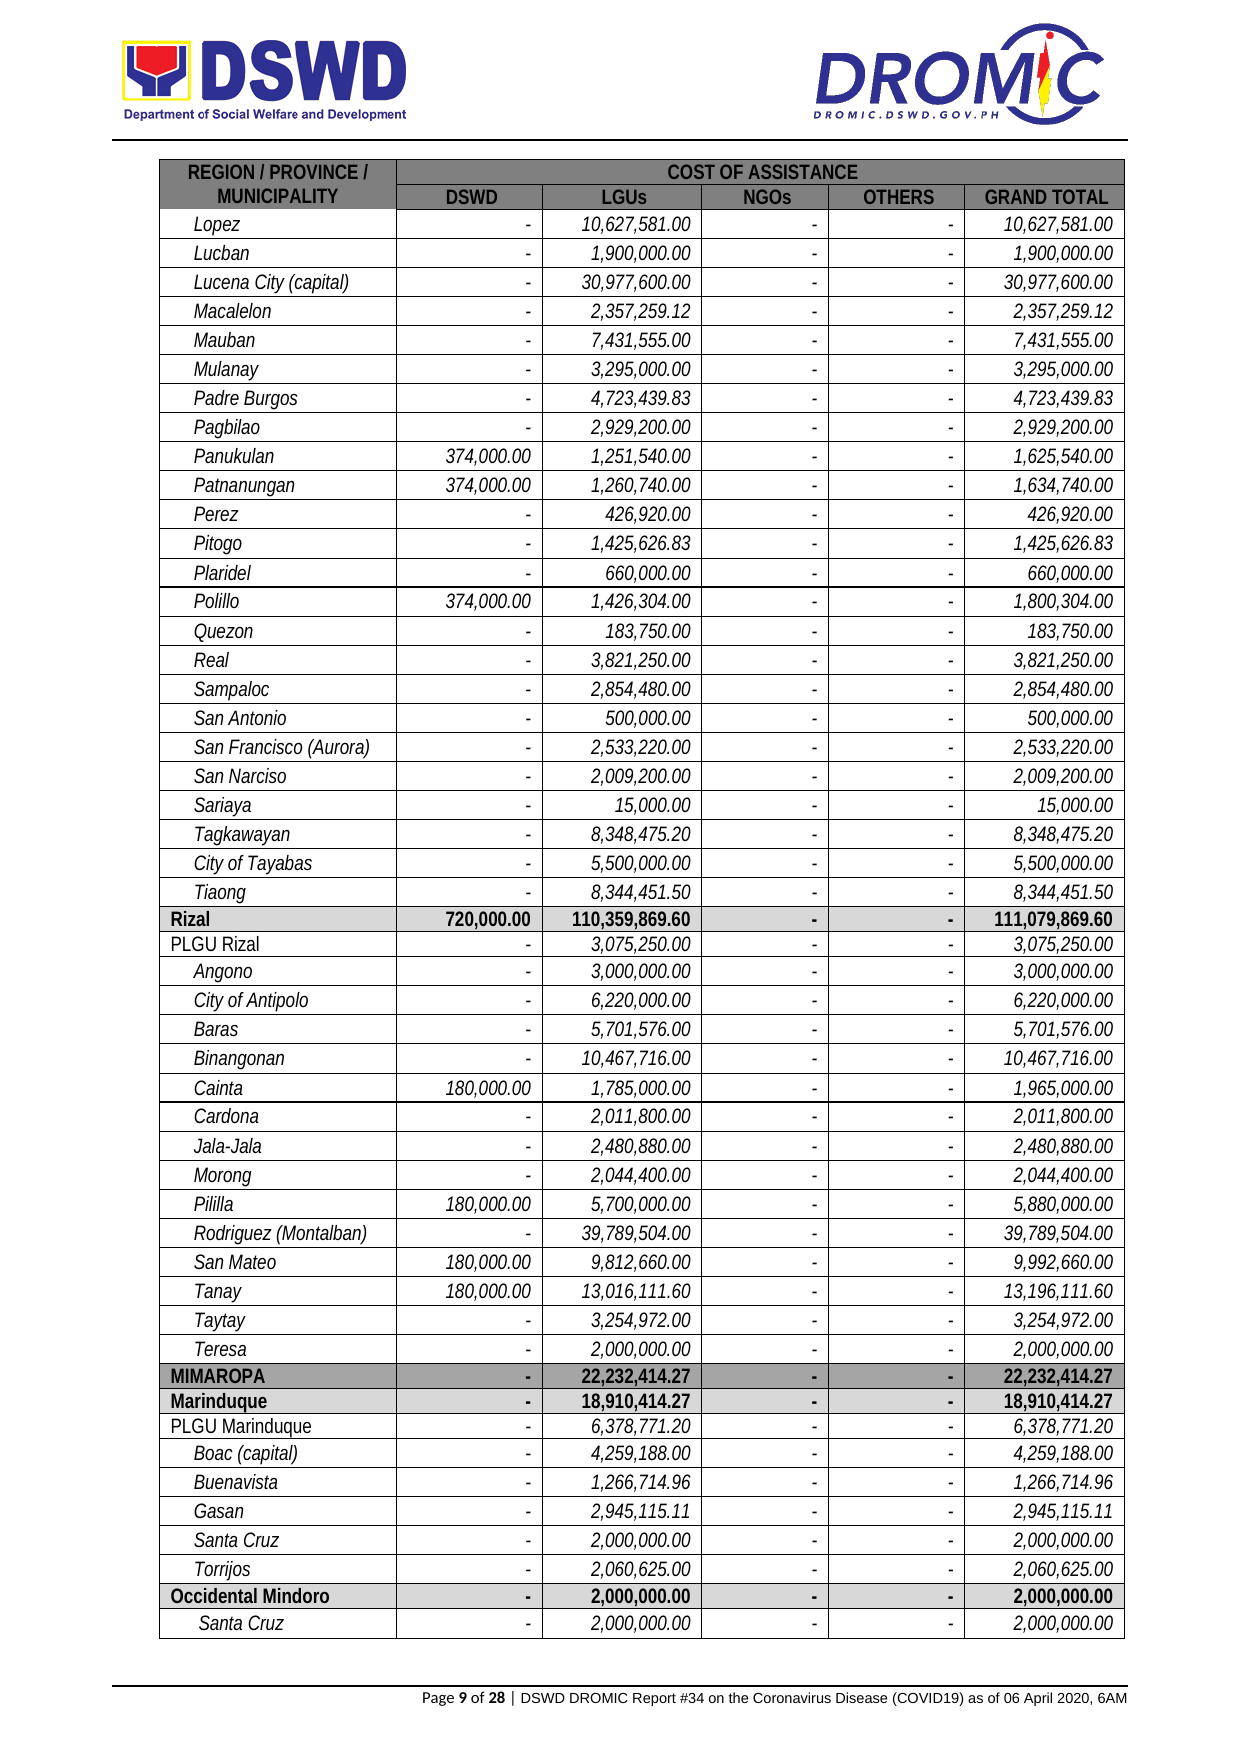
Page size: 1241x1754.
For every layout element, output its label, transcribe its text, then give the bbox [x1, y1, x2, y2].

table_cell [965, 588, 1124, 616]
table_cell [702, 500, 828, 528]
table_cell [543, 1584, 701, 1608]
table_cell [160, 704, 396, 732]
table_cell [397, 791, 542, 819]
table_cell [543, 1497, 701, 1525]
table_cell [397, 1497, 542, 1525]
table_cell NGOs [702, 185, 828, 209]
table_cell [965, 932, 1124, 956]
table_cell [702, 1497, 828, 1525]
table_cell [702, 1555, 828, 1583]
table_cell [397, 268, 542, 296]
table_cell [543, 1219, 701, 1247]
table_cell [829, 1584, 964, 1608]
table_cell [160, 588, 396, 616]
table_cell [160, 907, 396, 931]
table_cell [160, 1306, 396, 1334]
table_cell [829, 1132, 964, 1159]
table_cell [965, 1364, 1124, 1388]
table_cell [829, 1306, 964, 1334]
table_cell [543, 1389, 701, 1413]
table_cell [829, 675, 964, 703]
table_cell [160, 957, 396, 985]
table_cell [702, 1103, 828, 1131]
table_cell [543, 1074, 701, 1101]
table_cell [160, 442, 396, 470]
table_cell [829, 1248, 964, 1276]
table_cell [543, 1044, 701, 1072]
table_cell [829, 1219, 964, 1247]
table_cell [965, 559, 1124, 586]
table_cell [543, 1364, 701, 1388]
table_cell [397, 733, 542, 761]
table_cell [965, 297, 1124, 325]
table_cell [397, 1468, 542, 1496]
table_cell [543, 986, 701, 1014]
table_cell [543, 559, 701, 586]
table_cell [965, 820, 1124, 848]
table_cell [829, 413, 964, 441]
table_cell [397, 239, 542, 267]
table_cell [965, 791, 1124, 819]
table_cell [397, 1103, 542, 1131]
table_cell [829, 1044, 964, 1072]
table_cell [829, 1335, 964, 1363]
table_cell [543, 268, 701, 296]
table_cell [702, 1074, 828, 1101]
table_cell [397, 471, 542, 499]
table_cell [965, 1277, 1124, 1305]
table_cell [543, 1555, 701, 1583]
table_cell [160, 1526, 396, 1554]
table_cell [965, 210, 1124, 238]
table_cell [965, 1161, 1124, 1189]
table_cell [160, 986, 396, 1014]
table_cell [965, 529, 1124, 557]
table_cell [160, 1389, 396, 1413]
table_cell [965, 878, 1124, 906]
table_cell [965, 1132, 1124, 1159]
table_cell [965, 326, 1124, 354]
table_cell DSWD [397, 185, 542, 209]
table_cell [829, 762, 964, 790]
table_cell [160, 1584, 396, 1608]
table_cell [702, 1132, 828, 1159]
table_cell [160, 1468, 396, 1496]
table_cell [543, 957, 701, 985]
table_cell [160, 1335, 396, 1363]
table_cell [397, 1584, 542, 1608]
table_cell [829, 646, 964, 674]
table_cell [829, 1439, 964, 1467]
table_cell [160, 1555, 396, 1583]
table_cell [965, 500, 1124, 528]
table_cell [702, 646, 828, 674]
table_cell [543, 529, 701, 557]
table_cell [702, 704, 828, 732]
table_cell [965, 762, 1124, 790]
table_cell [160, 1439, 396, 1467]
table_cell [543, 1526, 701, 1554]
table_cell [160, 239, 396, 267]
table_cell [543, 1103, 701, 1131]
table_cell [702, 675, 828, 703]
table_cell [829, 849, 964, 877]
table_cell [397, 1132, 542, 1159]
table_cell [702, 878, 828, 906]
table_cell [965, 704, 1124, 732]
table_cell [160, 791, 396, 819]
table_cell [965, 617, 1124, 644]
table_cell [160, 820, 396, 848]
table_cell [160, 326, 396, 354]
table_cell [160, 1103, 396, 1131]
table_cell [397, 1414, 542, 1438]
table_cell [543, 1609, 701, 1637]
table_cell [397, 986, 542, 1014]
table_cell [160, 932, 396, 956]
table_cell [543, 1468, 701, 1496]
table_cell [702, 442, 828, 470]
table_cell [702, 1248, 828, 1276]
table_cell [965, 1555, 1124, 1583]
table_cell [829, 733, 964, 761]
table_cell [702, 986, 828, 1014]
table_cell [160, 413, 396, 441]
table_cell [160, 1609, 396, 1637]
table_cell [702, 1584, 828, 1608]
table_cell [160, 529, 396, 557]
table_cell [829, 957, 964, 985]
table_cell OTHERS [829, 185, 964, 209]
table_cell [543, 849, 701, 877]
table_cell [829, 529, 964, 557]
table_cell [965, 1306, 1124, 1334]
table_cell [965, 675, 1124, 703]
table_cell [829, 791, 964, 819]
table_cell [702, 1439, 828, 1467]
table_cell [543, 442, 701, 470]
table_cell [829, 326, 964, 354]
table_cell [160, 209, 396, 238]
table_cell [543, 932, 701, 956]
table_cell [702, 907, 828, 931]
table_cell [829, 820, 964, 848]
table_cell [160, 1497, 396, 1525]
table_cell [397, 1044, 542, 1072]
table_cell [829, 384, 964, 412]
picture [112, 37, 417, 125]
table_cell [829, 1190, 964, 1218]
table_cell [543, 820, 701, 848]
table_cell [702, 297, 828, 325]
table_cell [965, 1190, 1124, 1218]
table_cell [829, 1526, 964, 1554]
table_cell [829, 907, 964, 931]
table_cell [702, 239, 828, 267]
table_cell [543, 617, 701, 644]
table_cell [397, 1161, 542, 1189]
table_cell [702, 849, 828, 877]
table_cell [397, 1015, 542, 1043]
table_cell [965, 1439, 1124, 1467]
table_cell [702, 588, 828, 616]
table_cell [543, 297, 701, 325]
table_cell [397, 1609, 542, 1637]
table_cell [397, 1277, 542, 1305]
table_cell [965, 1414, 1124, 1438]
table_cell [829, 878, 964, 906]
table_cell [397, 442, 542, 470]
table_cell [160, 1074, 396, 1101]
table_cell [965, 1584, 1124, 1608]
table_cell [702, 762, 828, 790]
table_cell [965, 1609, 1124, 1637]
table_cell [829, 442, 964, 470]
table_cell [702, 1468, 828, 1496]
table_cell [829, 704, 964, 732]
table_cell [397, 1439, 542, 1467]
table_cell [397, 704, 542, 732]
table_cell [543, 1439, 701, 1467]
table_header COST OF ASSISTANCE [397, 160, 1124, 184]
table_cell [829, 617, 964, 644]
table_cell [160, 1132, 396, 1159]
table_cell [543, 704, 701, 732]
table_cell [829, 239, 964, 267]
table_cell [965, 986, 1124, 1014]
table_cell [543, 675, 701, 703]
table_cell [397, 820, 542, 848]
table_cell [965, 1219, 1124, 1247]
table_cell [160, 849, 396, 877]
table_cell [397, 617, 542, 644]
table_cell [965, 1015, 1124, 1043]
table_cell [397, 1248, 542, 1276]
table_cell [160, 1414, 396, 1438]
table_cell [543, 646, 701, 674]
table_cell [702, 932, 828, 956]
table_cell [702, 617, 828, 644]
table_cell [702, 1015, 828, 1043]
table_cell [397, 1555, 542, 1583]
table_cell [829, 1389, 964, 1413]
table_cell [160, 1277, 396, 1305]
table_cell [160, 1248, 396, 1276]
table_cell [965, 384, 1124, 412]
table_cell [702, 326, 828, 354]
picture [781, 23, 1133, 125]
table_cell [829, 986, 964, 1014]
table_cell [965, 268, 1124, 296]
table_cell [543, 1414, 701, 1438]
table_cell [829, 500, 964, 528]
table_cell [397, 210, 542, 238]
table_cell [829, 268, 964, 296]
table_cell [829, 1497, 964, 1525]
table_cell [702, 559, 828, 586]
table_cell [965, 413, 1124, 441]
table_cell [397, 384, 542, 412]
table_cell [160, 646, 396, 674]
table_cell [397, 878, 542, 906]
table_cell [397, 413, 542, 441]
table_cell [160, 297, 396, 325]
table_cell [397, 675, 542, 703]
table_header REGION / PROVINCE / MUNICIPALITY [160, 160, 396, 209]
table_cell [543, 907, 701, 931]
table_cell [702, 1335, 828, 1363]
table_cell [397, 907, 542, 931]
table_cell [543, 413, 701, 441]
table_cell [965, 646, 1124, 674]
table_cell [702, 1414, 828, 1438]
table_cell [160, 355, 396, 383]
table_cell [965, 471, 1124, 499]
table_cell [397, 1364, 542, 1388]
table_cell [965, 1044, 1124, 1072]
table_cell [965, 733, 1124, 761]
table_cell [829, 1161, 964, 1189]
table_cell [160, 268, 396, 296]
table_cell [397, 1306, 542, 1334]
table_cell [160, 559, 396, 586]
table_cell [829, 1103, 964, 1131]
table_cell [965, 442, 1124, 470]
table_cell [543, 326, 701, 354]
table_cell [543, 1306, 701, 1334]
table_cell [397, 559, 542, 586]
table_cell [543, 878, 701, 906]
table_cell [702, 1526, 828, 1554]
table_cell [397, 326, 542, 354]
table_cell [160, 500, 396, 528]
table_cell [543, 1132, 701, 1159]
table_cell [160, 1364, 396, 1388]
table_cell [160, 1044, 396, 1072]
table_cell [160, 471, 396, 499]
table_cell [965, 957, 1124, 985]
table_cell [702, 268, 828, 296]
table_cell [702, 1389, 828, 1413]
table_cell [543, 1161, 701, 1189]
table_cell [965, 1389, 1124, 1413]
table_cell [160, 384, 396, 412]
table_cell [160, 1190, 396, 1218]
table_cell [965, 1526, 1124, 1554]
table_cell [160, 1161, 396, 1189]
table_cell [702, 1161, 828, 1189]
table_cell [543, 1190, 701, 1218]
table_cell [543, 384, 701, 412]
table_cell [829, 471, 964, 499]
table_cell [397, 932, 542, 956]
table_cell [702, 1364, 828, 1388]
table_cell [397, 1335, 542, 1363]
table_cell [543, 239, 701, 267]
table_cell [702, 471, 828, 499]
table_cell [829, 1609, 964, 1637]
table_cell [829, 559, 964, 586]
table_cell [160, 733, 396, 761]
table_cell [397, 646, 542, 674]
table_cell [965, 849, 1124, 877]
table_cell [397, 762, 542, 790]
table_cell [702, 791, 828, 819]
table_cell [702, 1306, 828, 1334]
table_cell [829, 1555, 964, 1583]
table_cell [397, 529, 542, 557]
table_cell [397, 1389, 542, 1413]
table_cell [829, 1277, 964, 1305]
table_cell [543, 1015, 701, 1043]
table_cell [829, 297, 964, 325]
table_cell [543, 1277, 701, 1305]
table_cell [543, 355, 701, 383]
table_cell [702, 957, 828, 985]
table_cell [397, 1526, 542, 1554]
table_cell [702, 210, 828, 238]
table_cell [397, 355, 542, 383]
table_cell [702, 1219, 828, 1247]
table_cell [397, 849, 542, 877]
table_cell GRAND TOTAL [965, 185, 1124, 209]
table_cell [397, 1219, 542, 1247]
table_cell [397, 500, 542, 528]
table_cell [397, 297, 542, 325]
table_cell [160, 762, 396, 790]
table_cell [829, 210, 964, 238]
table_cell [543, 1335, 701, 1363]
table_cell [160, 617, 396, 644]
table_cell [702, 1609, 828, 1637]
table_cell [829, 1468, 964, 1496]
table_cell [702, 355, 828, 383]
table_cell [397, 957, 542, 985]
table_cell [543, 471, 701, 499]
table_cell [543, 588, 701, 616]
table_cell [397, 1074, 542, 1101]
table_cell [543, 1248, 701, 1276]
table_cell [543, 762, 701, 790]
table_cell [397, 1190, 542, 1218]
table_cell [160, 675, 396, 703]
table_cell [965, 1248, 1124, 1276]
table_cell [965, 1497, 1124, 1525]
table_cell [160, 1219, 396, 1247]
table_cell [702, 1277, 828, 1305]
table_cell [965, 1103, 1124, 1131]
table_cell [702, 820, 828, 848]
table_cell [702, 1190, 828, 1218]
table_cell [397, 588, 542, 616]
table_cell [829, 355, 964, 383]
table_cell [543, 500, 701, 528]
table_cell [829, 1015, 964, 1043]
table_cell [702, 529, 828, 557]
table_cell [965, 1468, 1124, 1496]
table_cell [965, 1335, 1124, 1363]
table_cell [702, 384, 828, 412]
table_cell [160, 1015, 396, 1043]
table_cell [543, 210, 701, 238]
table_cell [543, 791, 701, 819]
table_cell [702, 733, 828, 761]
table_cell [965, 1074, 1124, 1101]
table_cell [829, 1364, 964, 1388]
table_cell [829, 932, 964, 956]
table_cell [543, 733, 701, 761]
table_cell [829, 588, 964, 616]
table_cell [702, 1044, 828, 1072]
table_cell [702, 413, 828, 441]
table_cell LGUs [543, 185, 701, 209]
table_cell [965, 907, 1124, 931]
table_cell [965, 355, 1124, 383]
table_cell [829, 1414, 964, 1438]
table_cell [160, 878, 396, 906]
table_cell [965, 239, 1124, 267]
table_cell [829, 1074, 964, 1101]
